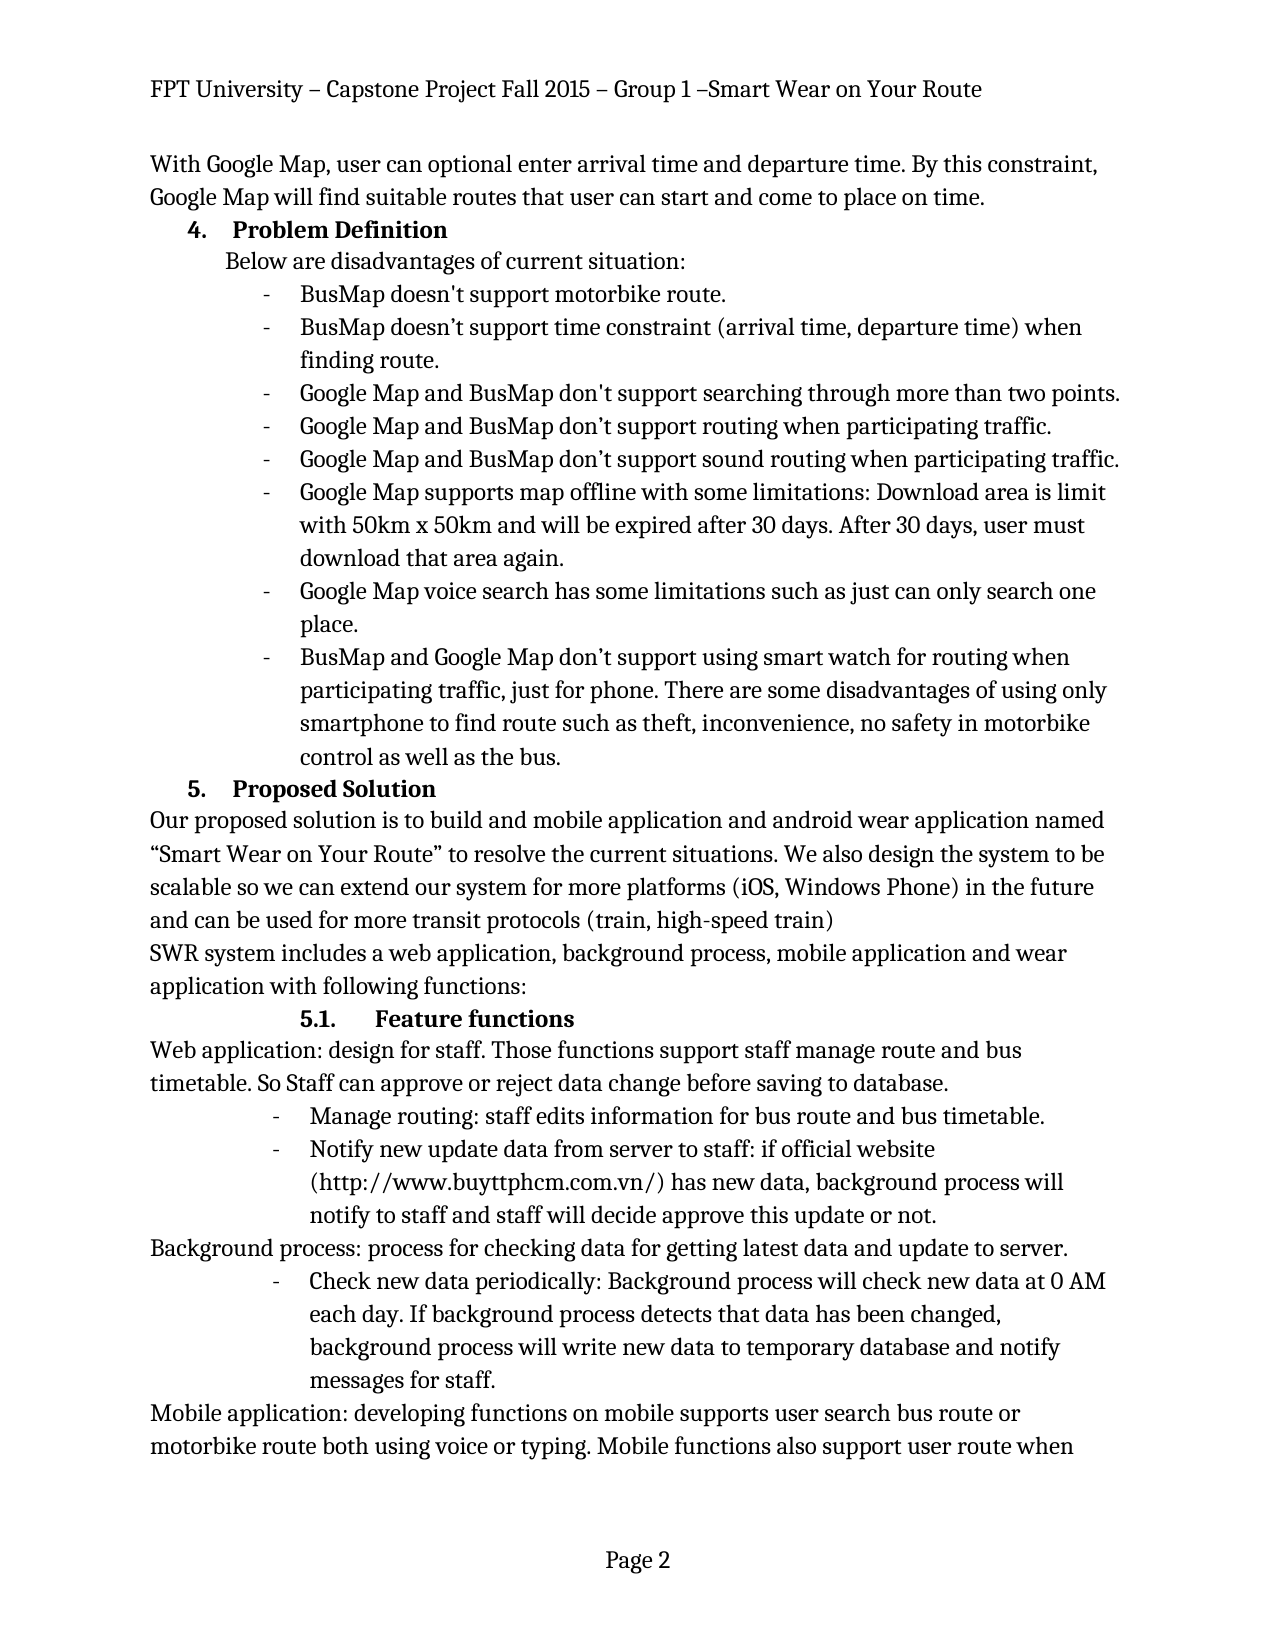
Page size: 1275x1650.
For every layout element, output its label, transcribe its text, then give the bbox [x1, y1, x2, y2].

list Manage routing: staff edits information for bus route and bus timetable. [272, 1102, 1125, 1130]
list Check new data periodically: Background process will check new data at 0 AM each day. If background process detects that data has been changed, background process will write new data to temporary database and notify messages for staff. [272, 1267, 1125, 1394]
list Google Map and BusMap don’t support sound routing when participating traffic. [262, 445, 1125, 474]
list BusMap and Google Map don’t support using smart watch for routing when participating traffic, just for phone. There are some disadvantages of using only smartphone to find route such as theft, inconvenience, no safety in motorbike control as well as the bus. [262, 643, 1125, 771]
subtitle Feature functions [300, 1004, 1125, 1033]
text Background process: process for checking data for getting latest data and update to server. [150, 1234, 1125, 1262]
subtitle Problem Definition [187, 216, 1125, 245]
text Web application: design for staff. Those functions support staff manage route and bus timetable. So Staff can approve or reject data change before saving to database. [150, 1036, 1125, 1097]
list BusMap doesn’t support time constraint (arrival time, departure time) when finding route. [262, 313, 1125, 375]
list Google Map voice search has some limitations such as just can only search one place. [262, 577, 1125, 639]
list Google Map supports map offline with some limitations: Download area is limit with 50km x 50km and will be expired after 30 days. After 30 days, user must download that area again. [262, 478, 1125, 573]
text With Google Map, user can optional enter arrival time and departure time. By this constraint, Google Map will find suitable routes that user can start and come to place on time. [150, 150, 1125, 212]
list BusMap doesn't support motorbike route. [262, 280, 1125, 309]
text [150, 1399, 1125, 1461]
list Google Map and BusMap don't support searching through more than two points. [262, 379, 1125, 408]
list Google Map and BusMap don’t support routing when participating traffic. [262, 412, 1125, 441]
text SWR system includes a web application, background process, mobile application and wear application with following functions: [150, 938, 1125, 1000]
list Notify new update data from server to staff: if official website (http://www.buyttphcm.com.vn/) has new data, background process will notify to staff and staff will decide approve this update or not. [272, 1135, 1125, 1229]
subtitle Proposed Solution [187, 775, 1125, 804]
text Our proposed solution is to build and mobile application and android wear application named “Smart Wear on Your Route” to resolve the current situations. We also design the system to be scalable so we can extend our system for more platforms (iOS, Windows Phone) in the future and can be used for more transit protocols (train, high-speed train) [150, 806, 1125, 934]
list Below are disadvantages of current situation: [225, 247, 1125, 276]
